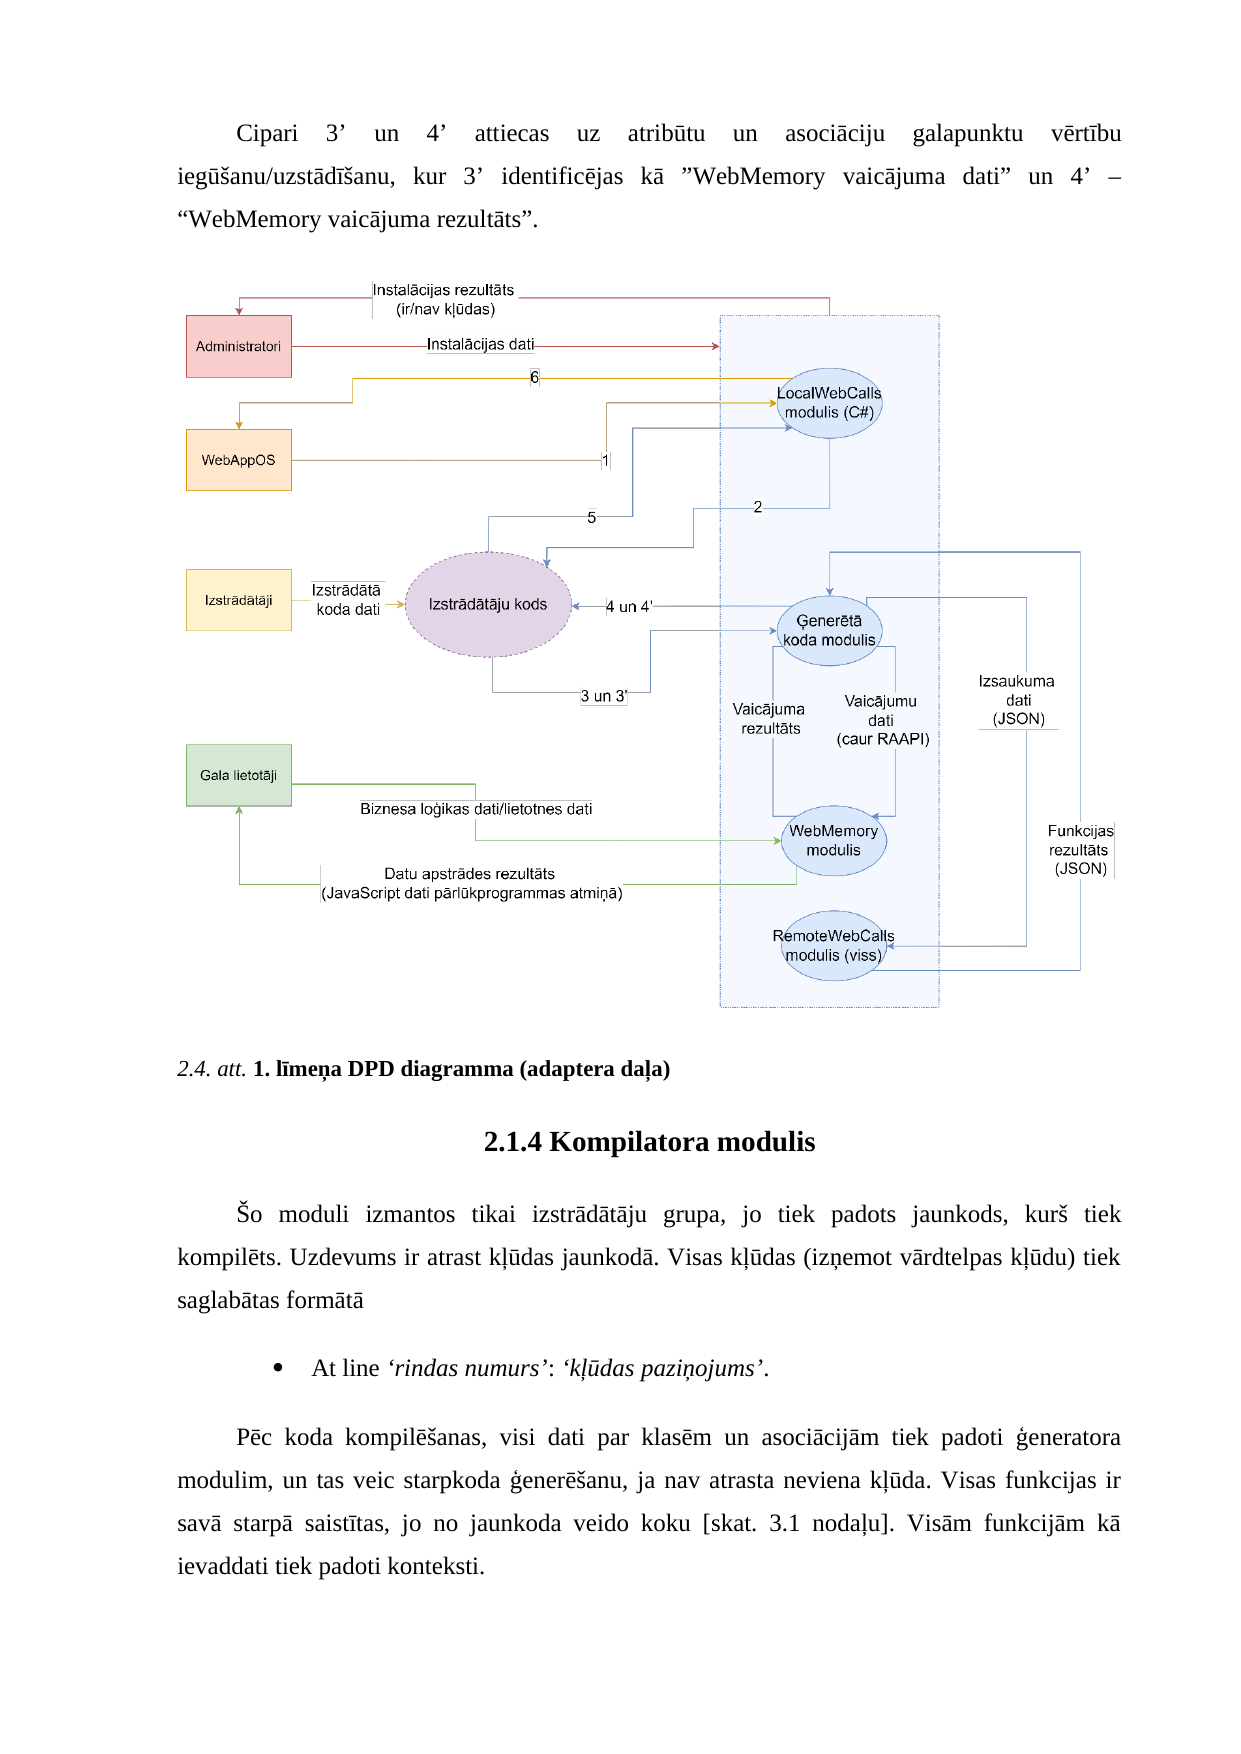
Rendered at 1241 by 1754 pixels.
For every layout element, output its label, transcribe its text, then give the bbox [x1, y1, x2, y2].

subtitle 2.1.4 Kompilatora modulis [177, 1124, 1122, 1157]
text Šo moduli izmantos tikai izstrādātāju grupa, jo tiek padots jaunkods, kurš tiek kompilēts. Uzdevums ir atrast kļūdas jaunkodā. Visas kļūdas (izņemot vārdtelpas kļūdu) tiek saglabātas formātā [177, 1199, 1122, 1314]
text Cipari 3’ un 4’ attiecas uz atribūtu un asociāciju galapunktu vērtību iegūšanu/uzstādīšanu, kur 3’ identificējas kā ”WebMemory vaicājuma dati” un 4’ – “WebMemory vaicājuma rezultāts”. [177, 118, 1122, 233]
text Pēc koda kompilēšanas, visi dati par klasēm un asociācijām tiek padoti ģeneratora modulim, un tas veic starpkoda ģenerēšanu, ja nav atrasta neviena kļūda. Visas funkcijas ir savā starpā saistītas, jo no jaunkoda veido koku [skat. 3.1 nodaļu]. Visām funkcijām kā ievaddati tiek padoti konteksti. [177, 1422, 1122, 1580]
text 2.4. att. 1. līmeņa DPD diagramma (adaptera daļa) [177, 1055, 1122, 1081]
list At line ‘rindas numurs’: ‘kļūdas paziņojums’. [273, 1353, 1122, 1382]
picture [177, 272, 1123, 1017]
